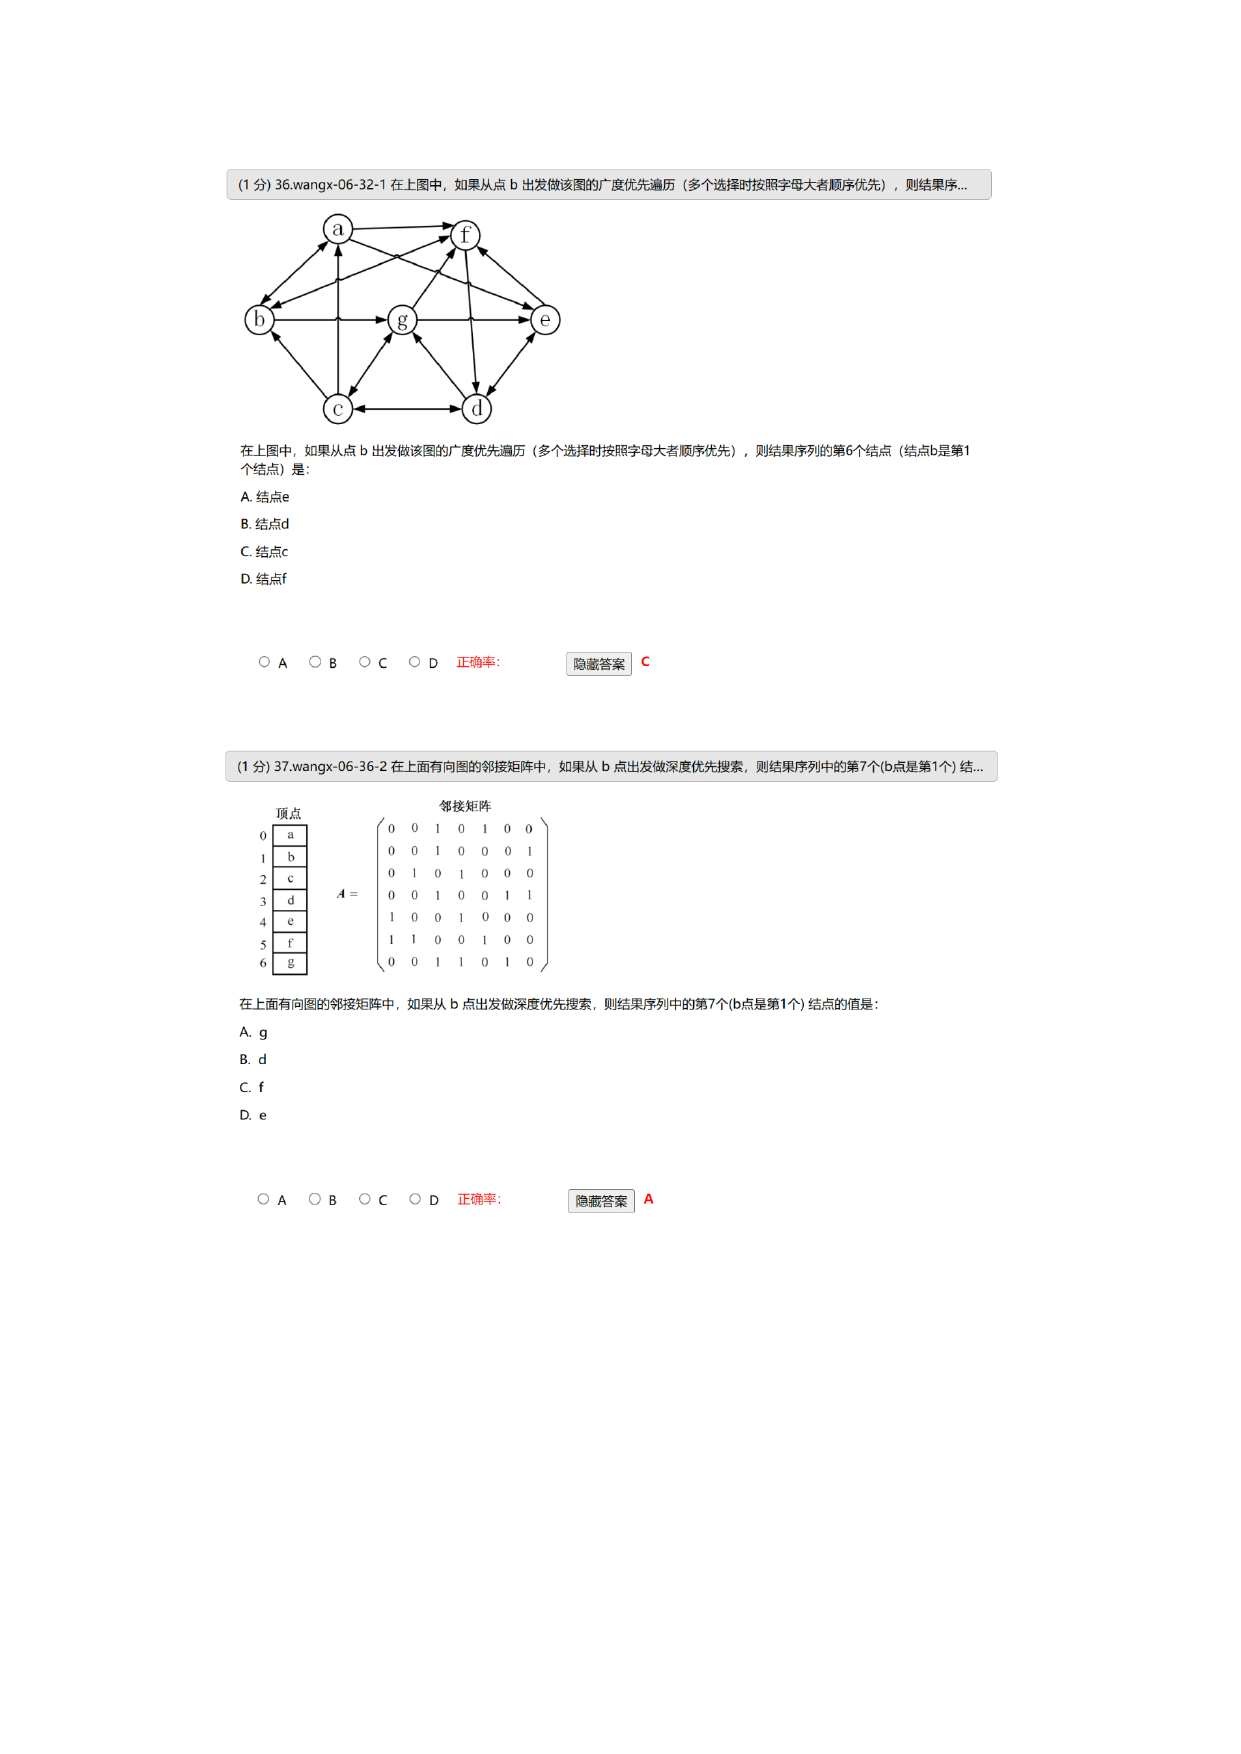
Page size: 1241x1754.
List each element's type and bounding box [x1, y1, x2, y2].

picture [187, 162, 1053, 692]
picture [187, 747, 1053, 1230]
